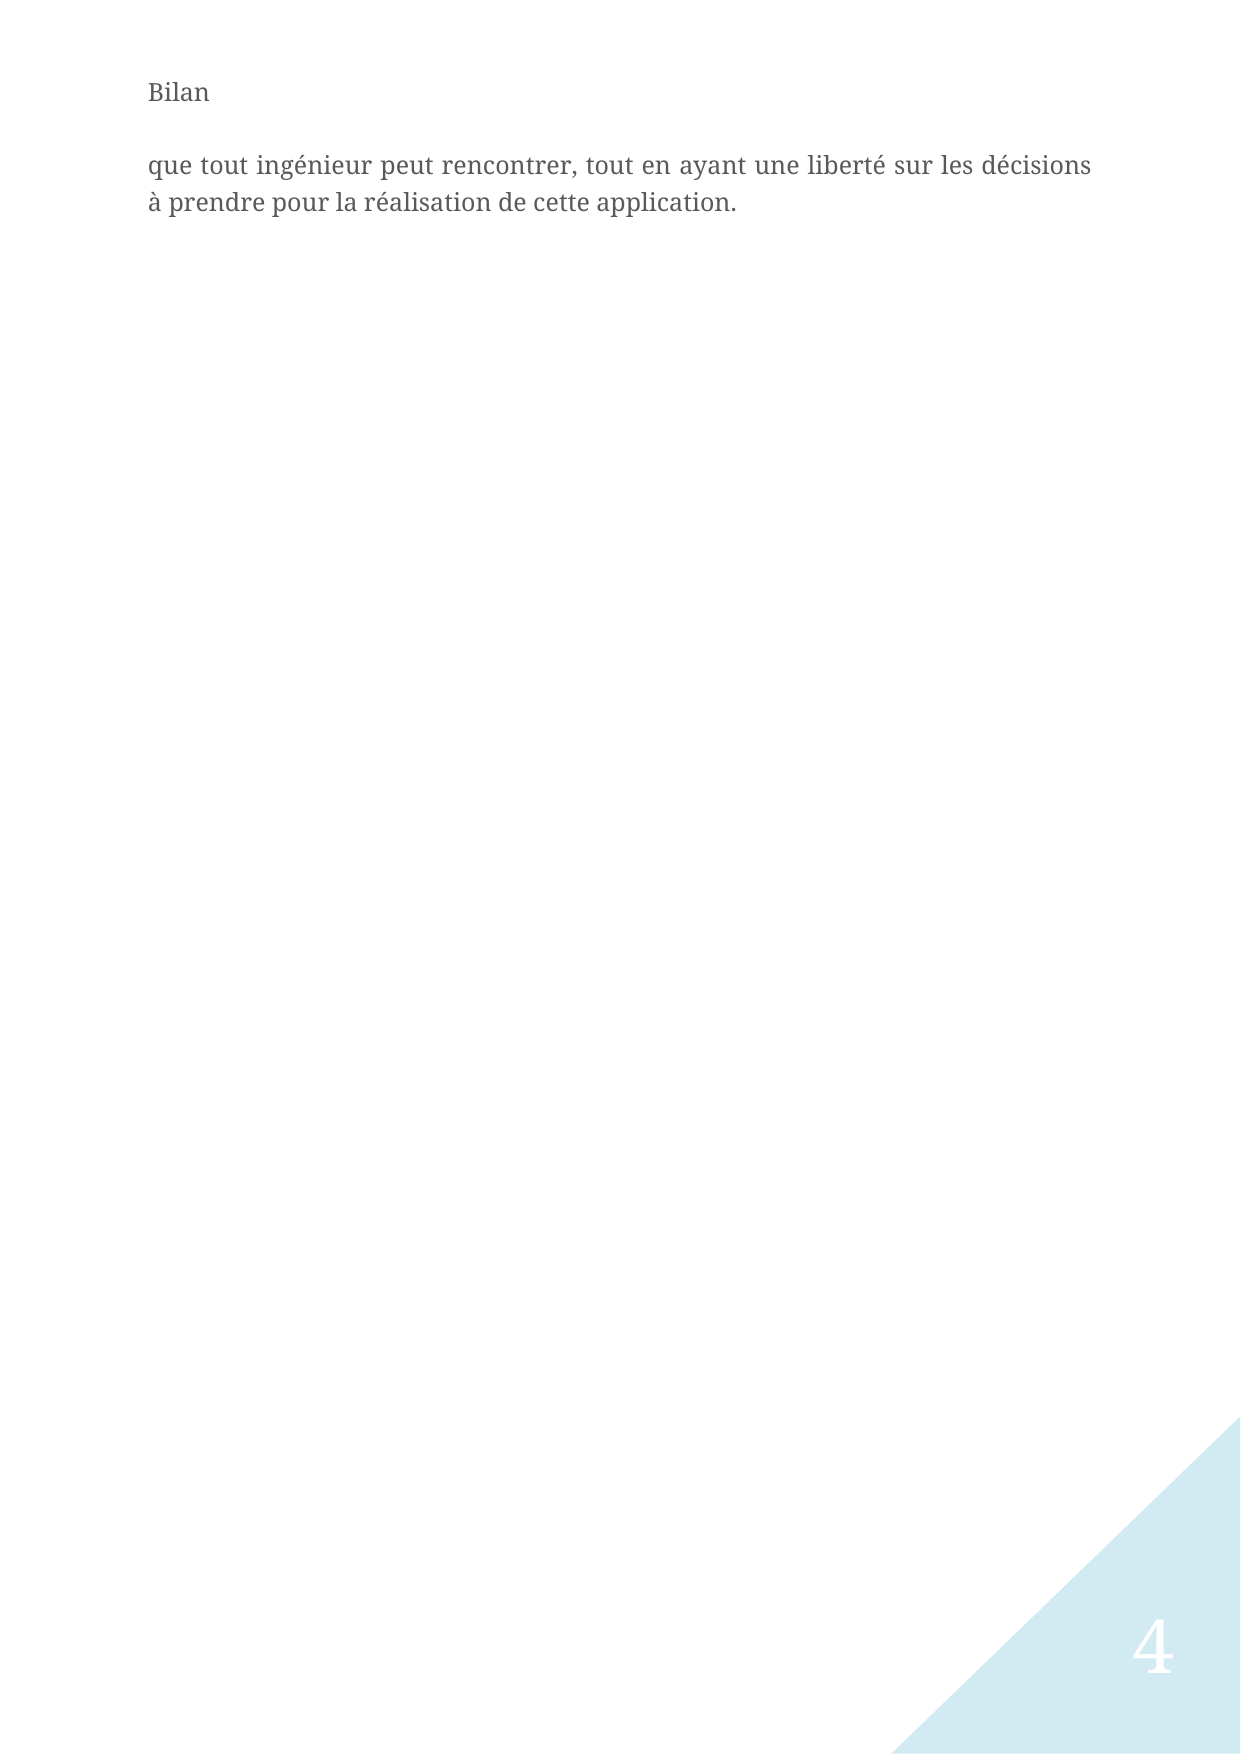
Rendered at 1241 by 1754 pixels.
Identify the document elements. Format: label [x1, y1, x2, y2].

text [148, 148, 1093, 219]
